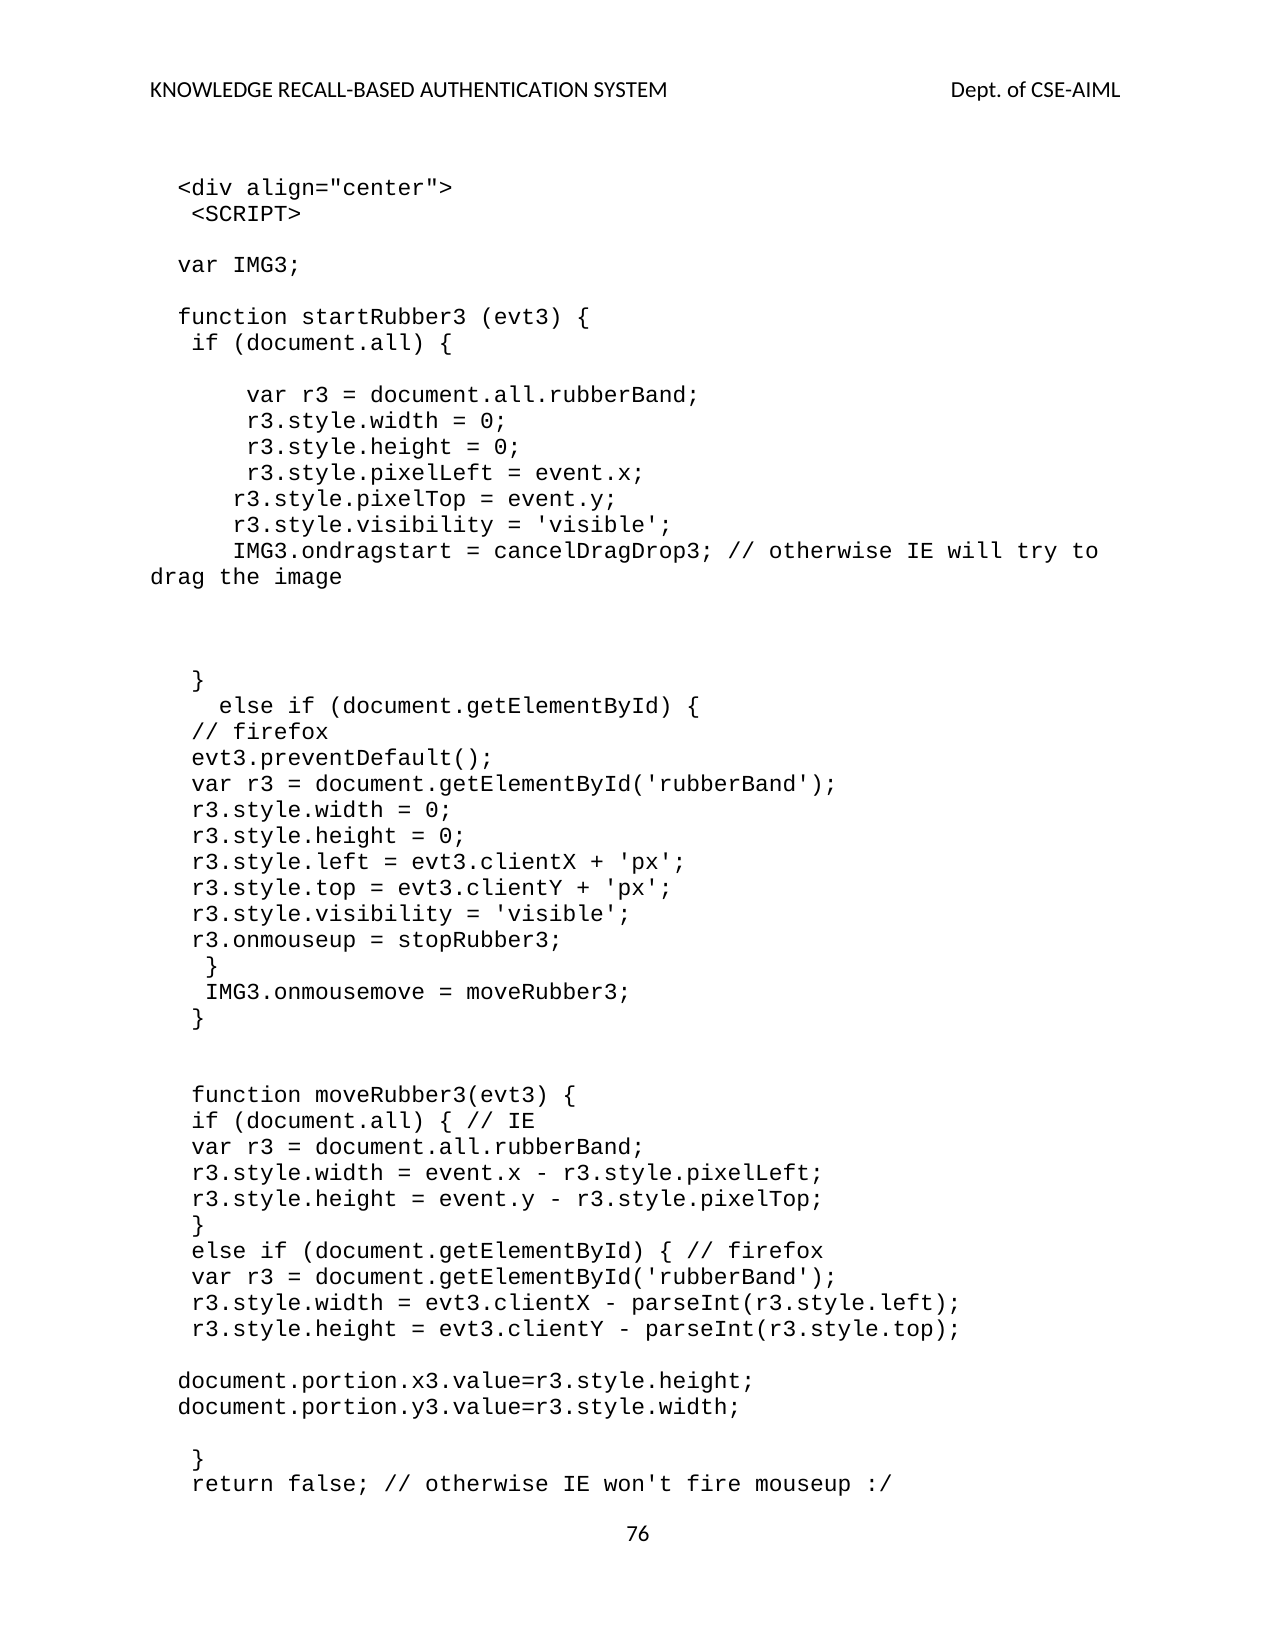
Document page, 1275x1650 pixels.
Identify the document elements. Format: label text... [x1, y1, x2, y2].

text r3.style.width = evt3.clientX - parseInt(r3.style.left); [150, 1291, 1125, 1317]
text r3.style.height = 0; [150, 435, 1125, 461]
text r3.style.pixelLeft = event.x; [150, 461, 1125, 487]
text var r3 = document.all.rubberBand; [150, 1136, 1125, 1162]
text r3.style.visibility = 'visible'; [150, 513, 1125, 539]
text r3.style.top = evt3.clientY + 'px'; [150, 876, 1125, 902]
text r3.style.left = evt3.clientX + 'px'; [150, 850, 1125, 876]
text r3.style.height = 0; [150, 824, 1125, 850]
text function startRubber3 (evt3) { [150, 306, 1125, 332]
text r3.style.height = event.y - r3.style.pixelTop; [150, 1187, 1125, 1213]
text document.portion.y3.value=r3.style.width; [150, 1395, 1125, 1421]
text } [150, 669, 1125, 695]
text r3.style.width = 0; [150, 409, 1125, 435]
text } [150, 1213, 1125, 1239]
text r3.style.height = evt3.clientY - parseInt(r3.style.top); [150, 1317, 1125, 1343]
text r3.style.pixelTop = event.y; [150, 487, 1125, 513]
text return false; // otherwise IE won't fire mouseup :/ [150, 1473, 1125, 1499]
text <div align="center"> [150, 176, 1125, 202]
text var r3 = document.getElementById('rubberBand'); [150, 772, 1125, 798]
text r3.style.visibility = 'visible'; [150, 902, 1125, 928]
text if (document.all) { // IE [150, 1110, 1125, 1136]
text } [150, 1006, 1125, 1032]
text else if (document.getElementById) { // firefox [150, 1239, 1125, 1265]
text <SCRIPT> [150, 202, 1125, 228]
text var r3 = document.all.rubberBand; [150, 383, 1125, 409]
text function moveRubber3(evt3) { [150, 1084, 1125, 1110]
text evt3.preventDefault(); [150, 747, 1125, 772]
text else if (document.getElementById) { [150, 695, 1125, 721]
text var IMG3; [150, 254, 1125, 280]
text r3.onmouseup = stopRubber3; [150, 928, 1125, 954]
text IMG3.ondragstart = cancelDragDrop3; // otherwise IE will try to drag the image [150, 539, 1125, 591]
text if (document.all) { [150, 332, 1125, 357]
text var r3 = document.getElementById('rubberBand'); [150, 1265, 1125, 1291]
text } [150, 1447, 1125, 1473]
text } [150, 954, 1125, 980]
text document.portion.x3.value=r3.style.height; [150, 1369, 1125, 1395]
text r3.style.width = event.x - r3.style.pixelLeft; [150, 1162, 1125, 1187]
text r3.style.width = 0; [150, 798, 1125, 824]
text IMG3.onmousemove = moveRubber3; [150, 980, 1125, 1006]
text // firefox [150, 721, 1125, 747]
